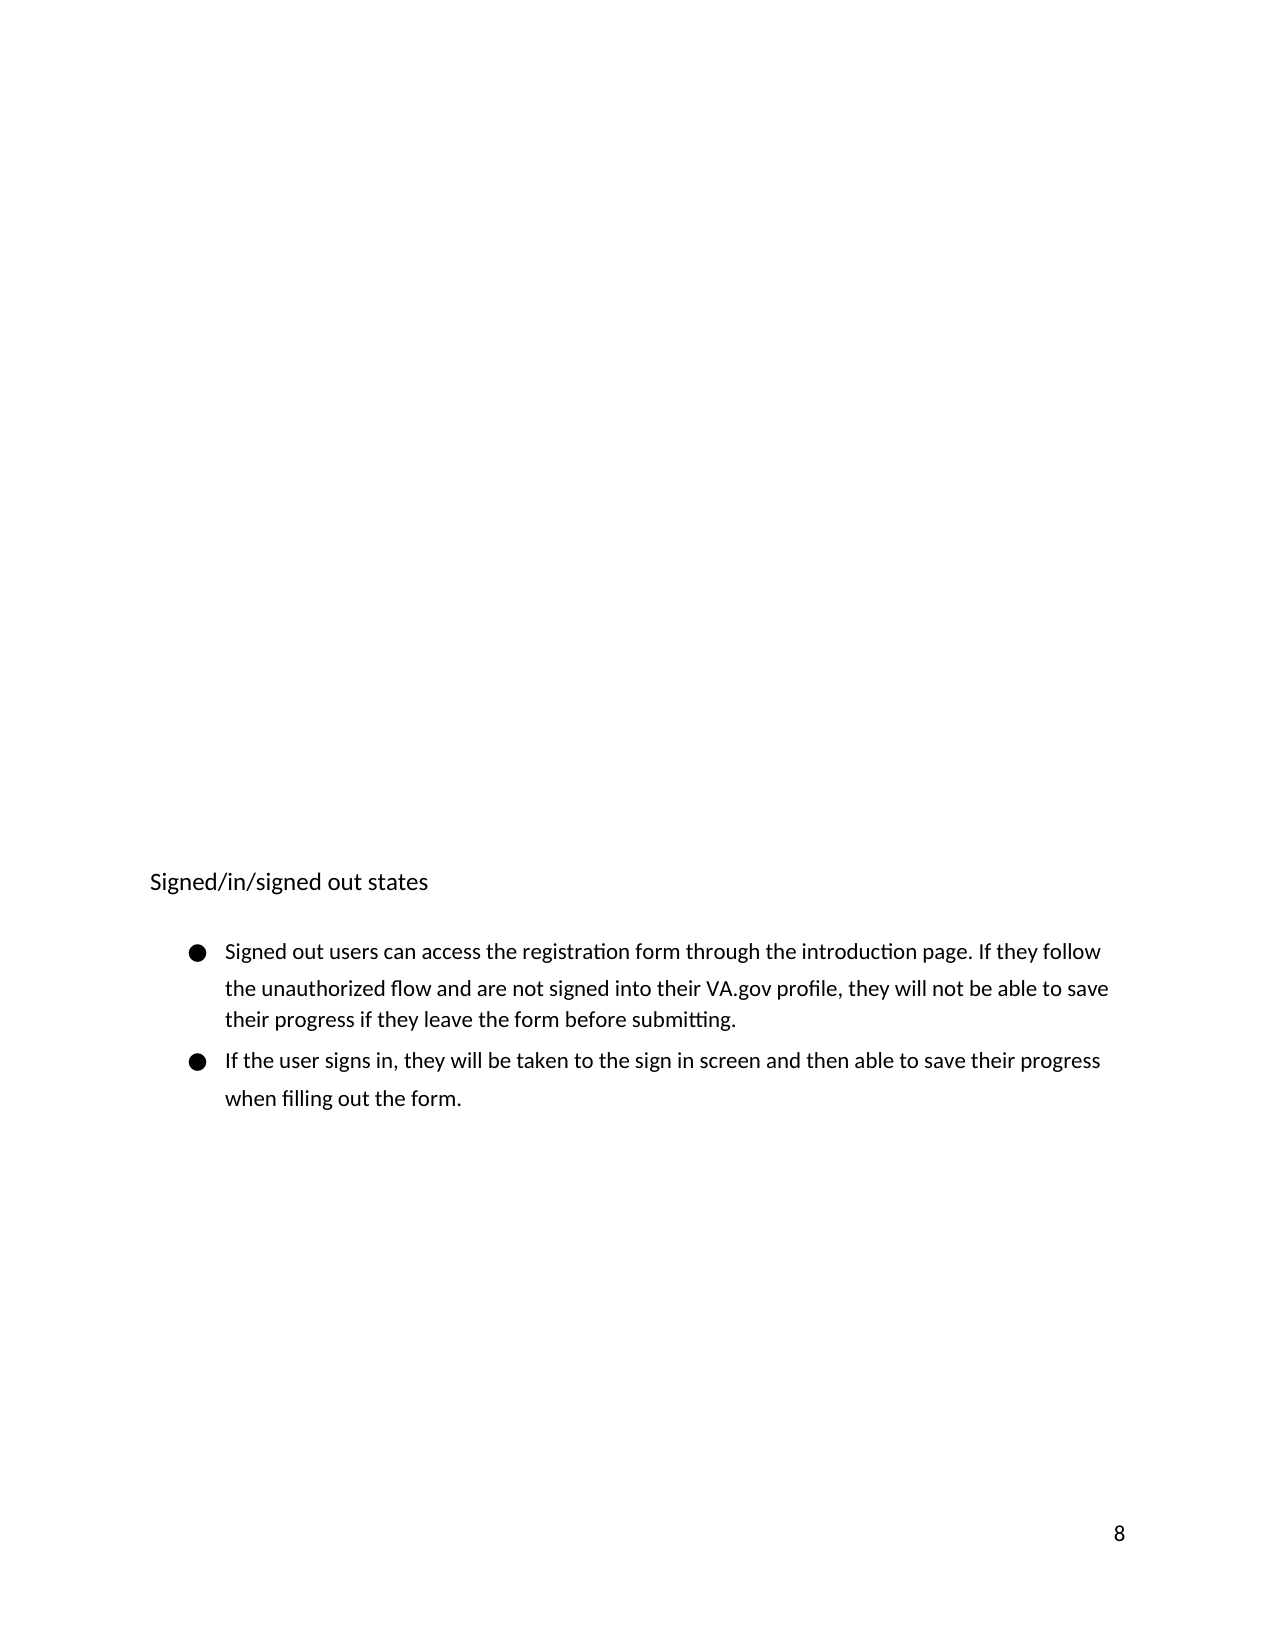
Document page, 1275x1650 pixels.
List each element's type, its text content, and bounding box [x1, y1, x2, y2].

list If the user signs in, they will be taken to the sign in screen and then able to save their progress when filling out the form. [187, 1035, 1125, 1112]
list Signed out users can access the registration form through the introduction page. If they follow the unauthorized flow and are not signed into their VA.gov profile, they will not be able to save their progress if they leave the form before submitting. [187, 925, 1125, 1033]
subtitle Signed/in/signed out states [150, 866, 1125, 896]
